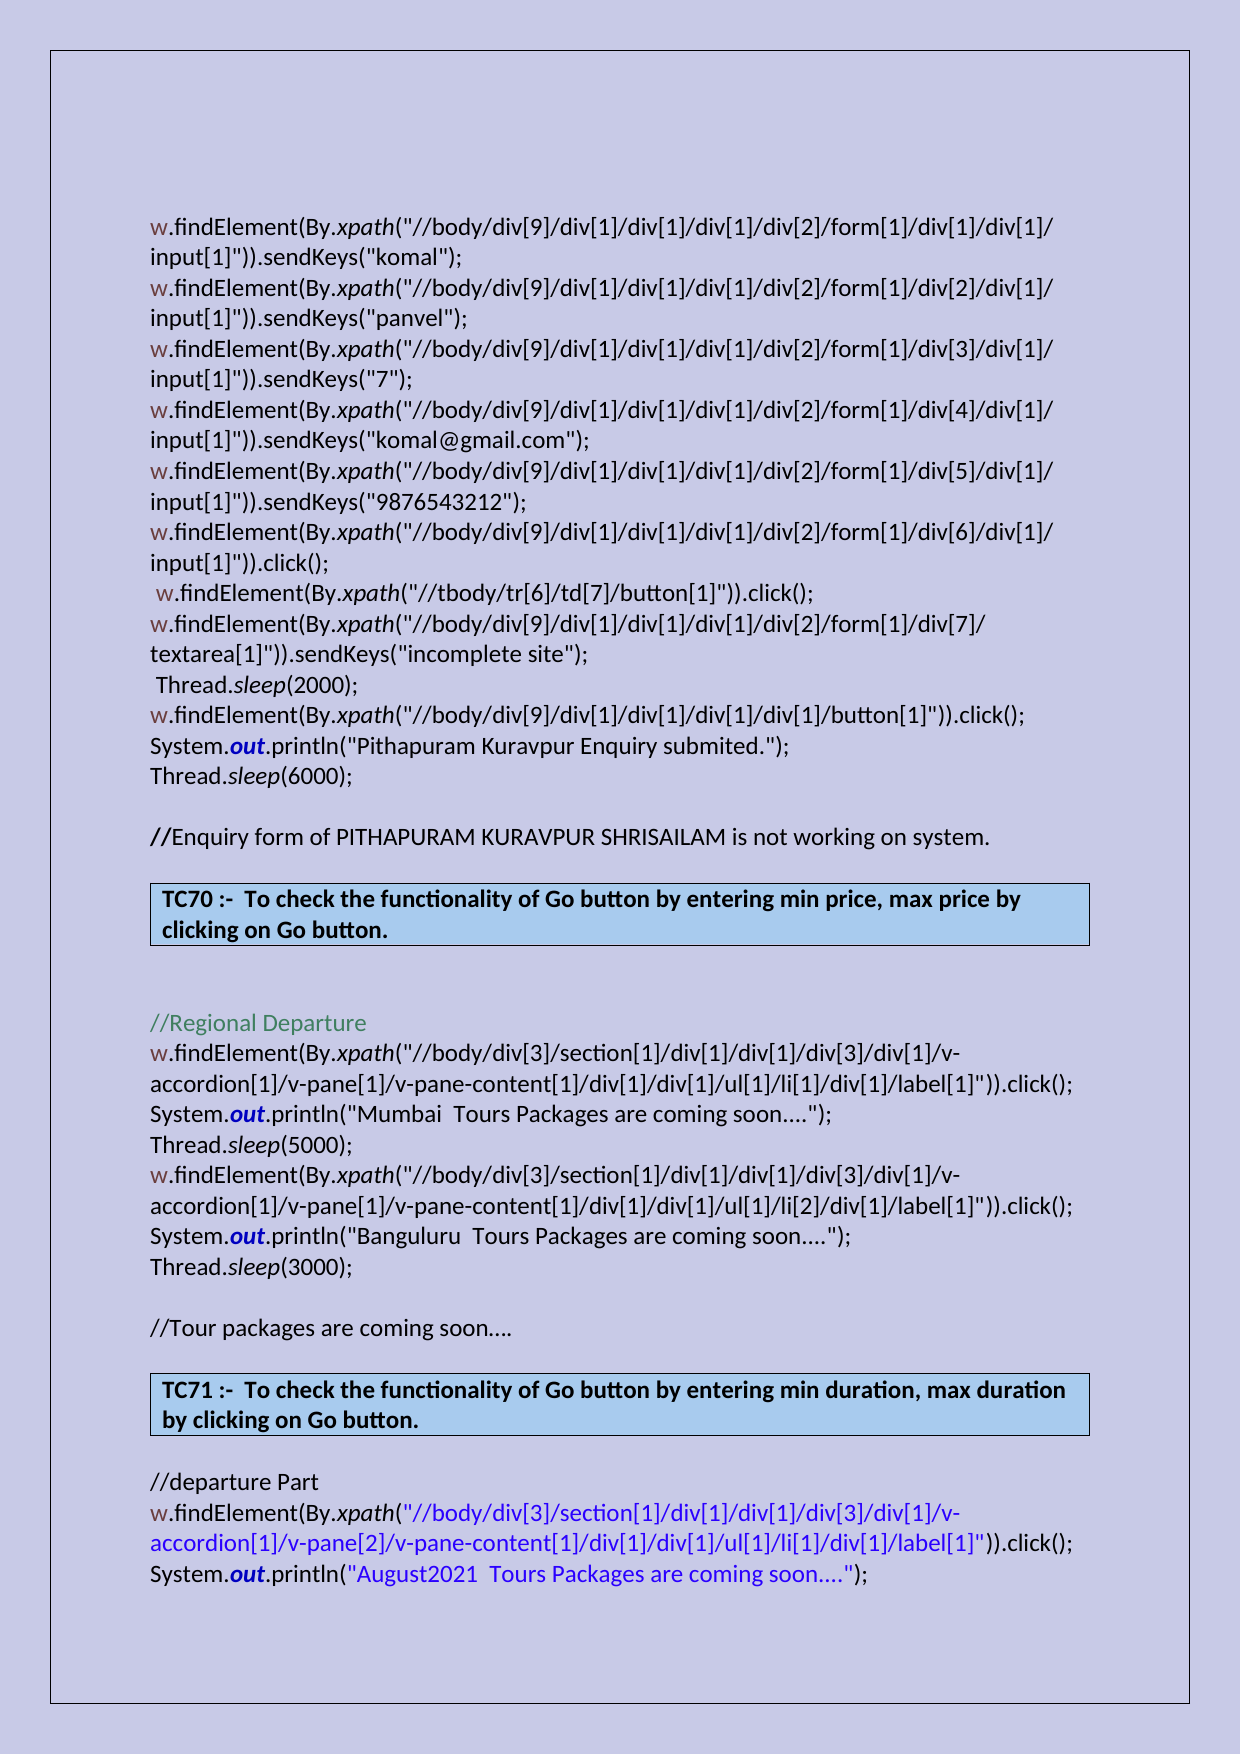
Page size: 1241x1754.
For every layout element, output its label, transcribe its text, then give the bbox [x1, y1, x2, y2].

text Thread.sleep(2000); [150, 669, 1090, 699]
text w.findElement(By.xpath("//body/div[3]/section[1]/div[1]/div[1]/div[3]/div[1]/v-accordion[1]/v-pane[1]/v-pane-content[1]/div[1]/div[1]/ul[1]/li[1]/div[1]/label[1]")).click(); [150, 1037, 1090, 1098]
text System.out.println("August2021 Tours Packages are coming soon...."); [150, 1558, 1090, 1589]
text w.findElement(By.xpath("//body/div[9]/div[1]/div[1]/div[1]/div[2]/form[1]/div[7]/textarea[1]")).sendKeys("incomplete site"); [150, 608, 1090, 669]
text //Regional Departure [150, 1007, 1090, 1037]
text w.findElement(By.xpath("//body/div[9]/div[1]/div[1]/div[1]/div[2]/form[1]/div[4]/div[1]/input[1]")).sendKeys("komal@gmail.com"); [150, 394, 1090, 455]
text w.findElement(By.xpath("//body/div[3]/section[1]/div[1]/div[1]/div[3]/div[1]/v-accordion[1]/v-pane[1]/v-pane-content[1]/div[1]/div[1]/ul[1]/li[2]/div[1]/label[1]")).click(); [150, 1159, 1090, 1220]
text //Enquiry form of PITHAPURAM KURAVPUR SHRISAILAM is not working on system. [150, 821, 1090, 852]
text w.findElement(By.xpath("//body/div[9]/div[1]/div[1]/div[1]/div[2]/form[1]/div[1]/div[1]/input[1]")).sendKeys("komal"); [150, 211, 1090, 272]
text Thread.sleep(6000); [150, 760, 1090, 791]
text Thread.sleep(5000); [150, 1129, 1090, 1159]
text System.out.println("Mumbai Tours Packages are coming soon...."); [150, 1098, 1090, 1129]
text w.findElement(By.xpath("//body/div[9]/div[1]/div[1]/div[1]/div[2]/form[1]/div[6]/div[1]/input[1]")).click(); [150, 516, 1090, 577]
text //departure Part [150, 1467, 1090, 1497]
text w.findElement(By.xpath("//body/div[9]/div[1]/div[1]/div[1]/div[2]/form[1]/div[5]/div[1]/input[1]")).sendKeys("9876543212"); [150, 455, 1090, 516]
text w.findElement(By.xpath("//tbody/tr[6]/td[7]/button[1]")).click(); [150, 577, 1090, 608]
text w.findElement(By.xpath("//body/div[3]/section[1]/div[1]/div[1]/div[3]/div[1]/v-accordion[1]/v-pane[2]/v-pane-content[1]/div[1]/div[1]/ul[1]/li[1]/div[1]/label[1]")).click(); [150, 1497, 1090, 1558]
text Thread.sleep(3000); [150, 1251, 1090, 1281]
table_header TC70 :- To check the functionality of Go button by entering min price, max price by clicking on Go button. [151, 884, 1089, 944]
text w.findElement(By.xpath("//body/div[9]/div[1]/div[1]/div[1]/div[2]/form[1]/div[3]/div[1]/input[1]")).sendKeys("7"); [150, 333, 1090, 394]
text //Tour packages are coming soon…. [150, 1312, 1090, 1342]
table_header TC71 :- To check the functionality of Go button by entering min duration, max duration by clicking on Go button. [151, 1374, 1089, 1435]
text System.out.println("Banguluru Tours Packages are coming soon...."); [150, 1220, 1090, 1251]
text System.out.println("Pithapuram Kuravpur Enquiry submited."); [150, 730, 1090, 760]
text w.findElement(By.xpath("//body/div[9]/div[1]/div[1]/div[1]/div[2]/form[1]/div[2]/div[1]/input[1]")).sendKeys("panvel"); [150, 272, 1090, 333]
text w.findElement(By.xpath("//body/div[9]/div[1]/div[1]/div[1]/div[1]/button[1]")).click(); [150, 699, 1090, 730]
